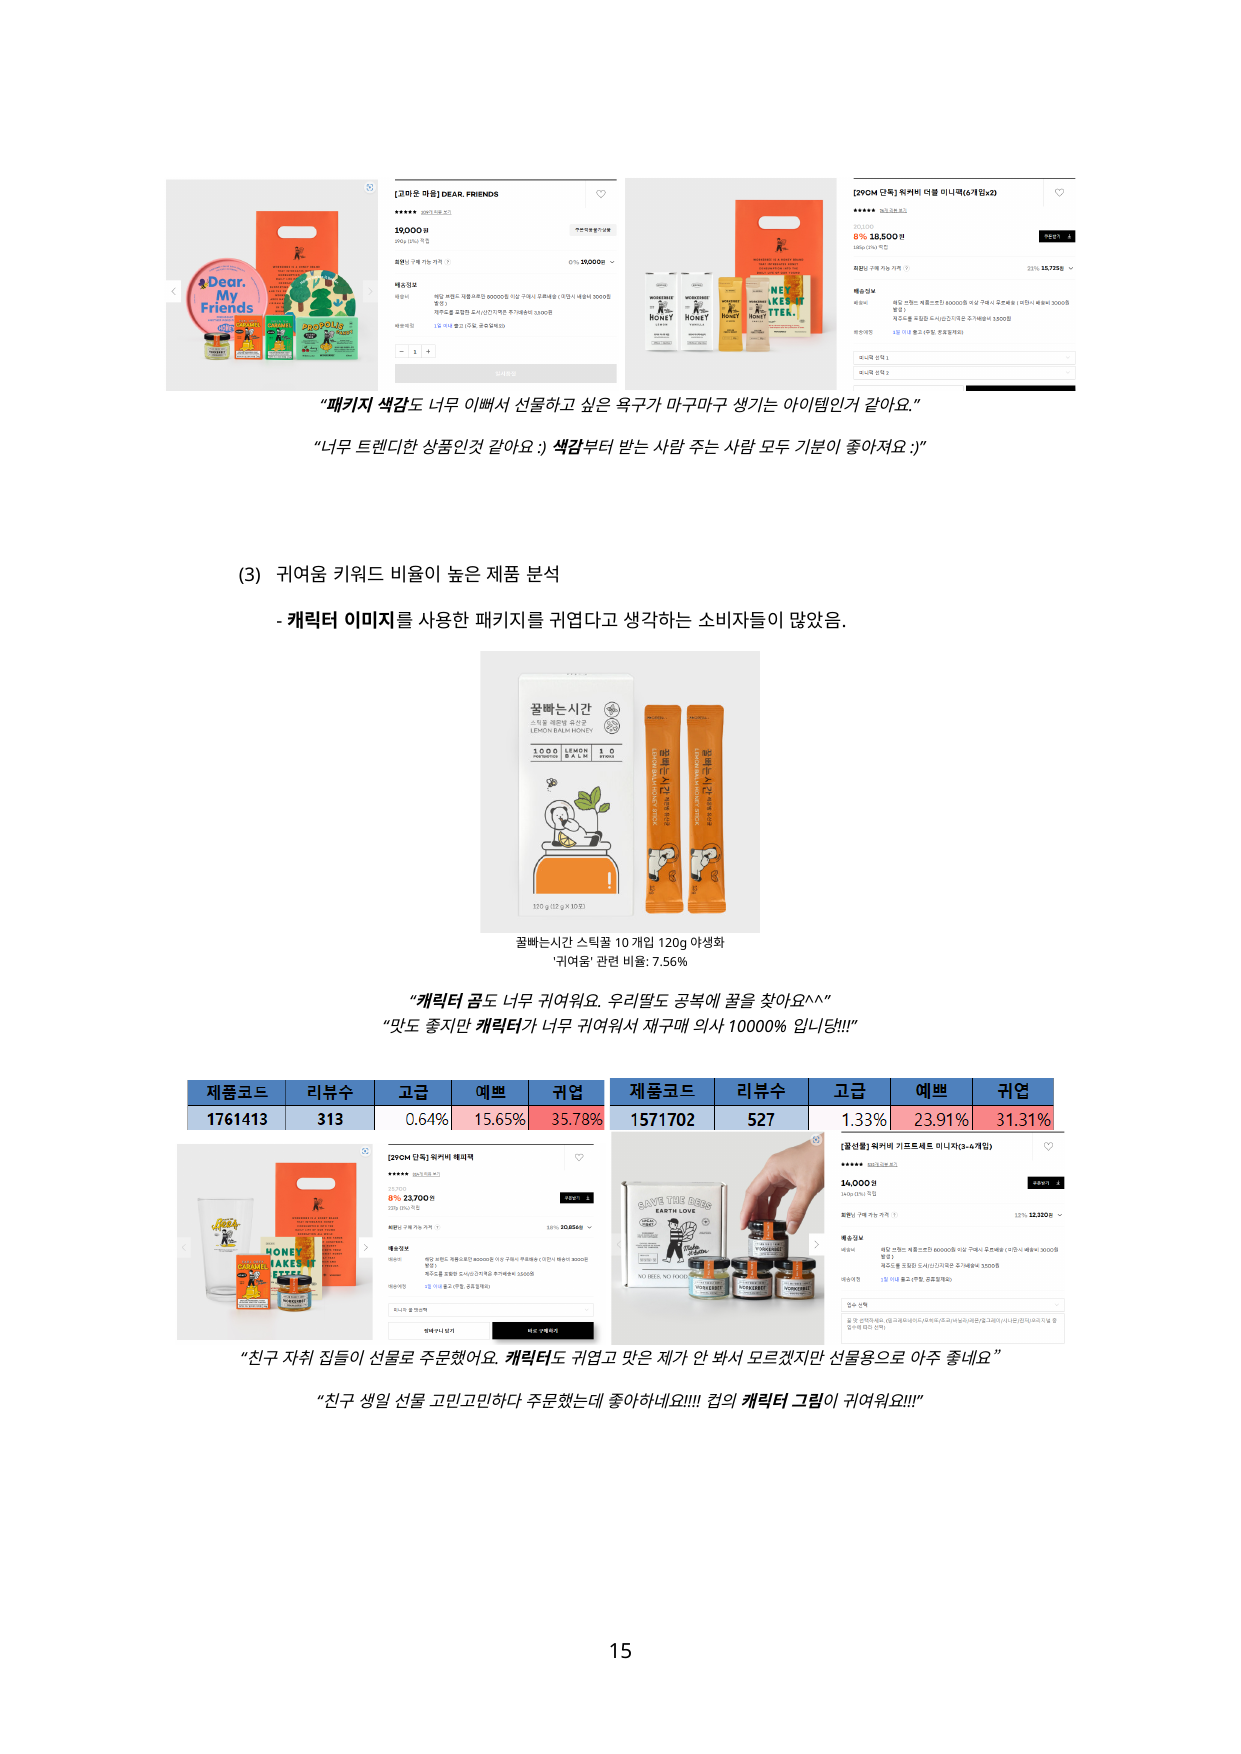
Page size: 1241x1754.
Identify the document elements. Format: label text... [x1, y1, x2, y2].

picture [186, 1080, 605, 1130]
picture [624, 177, 1076, 391]
text - 캐릭터 이미지를 사용한 패키지를 귀엽다고 생각하는 소비자들이 많았음. [276, 606, 1090, 633]
text “너무 트렌디한 상품인것 같아요 :) 색감부터 받는 사람 주는 사람 모두 기분이 좋아져요 :)” [150, 434, 1090, 459]
text '귀여움' 관련 비율: 7.56% [150, 952, 1090, 970]
picture [609, 1078, 1065, 1345]
text “친구 생일 선물 고민고민하다 주문했는데 좋아하네요!!!! 컵의 캐릭터 그림이 귀여워요!!!” [150, 1388, 1090, 1412]
text “친구 자취 집들이 선물로 주문했어요. 캐릭터도 귀엽고 맛은 제가 안 봐서 모르겠지만 선물용으로 아주 좋네요” [150, 1345, 1090, 1369]
text 꿀빠는시간 스틱꿀 10개입 120g 야생화 [150, 933, 1090, 951]
picture [175, 1143, 607, 1345]
picture [164, 177, 620, 391]
text “맛도 좋지만 캐릭터가 너무 귀여워서 재구매 의사 10000% 입니당!!!” [150, 1013, 1090, 1037]
picture [480, 651, 760, 933]
text “캐릭터 곰도 너무 귀여워요. 우리딸도 공복에 꿀을 찾아요^^” [150, 988, 1090, 1012]
text “패키지 색감도 너무 이뻐서 선물하고 싶은 욕구가 마구마구 생기는 아이템인거 같아요.” [150, 392, 1090, 416]
list 귀여움 키워드 비율이 높은 제품 분석 [238, 559, 1090, 587]
